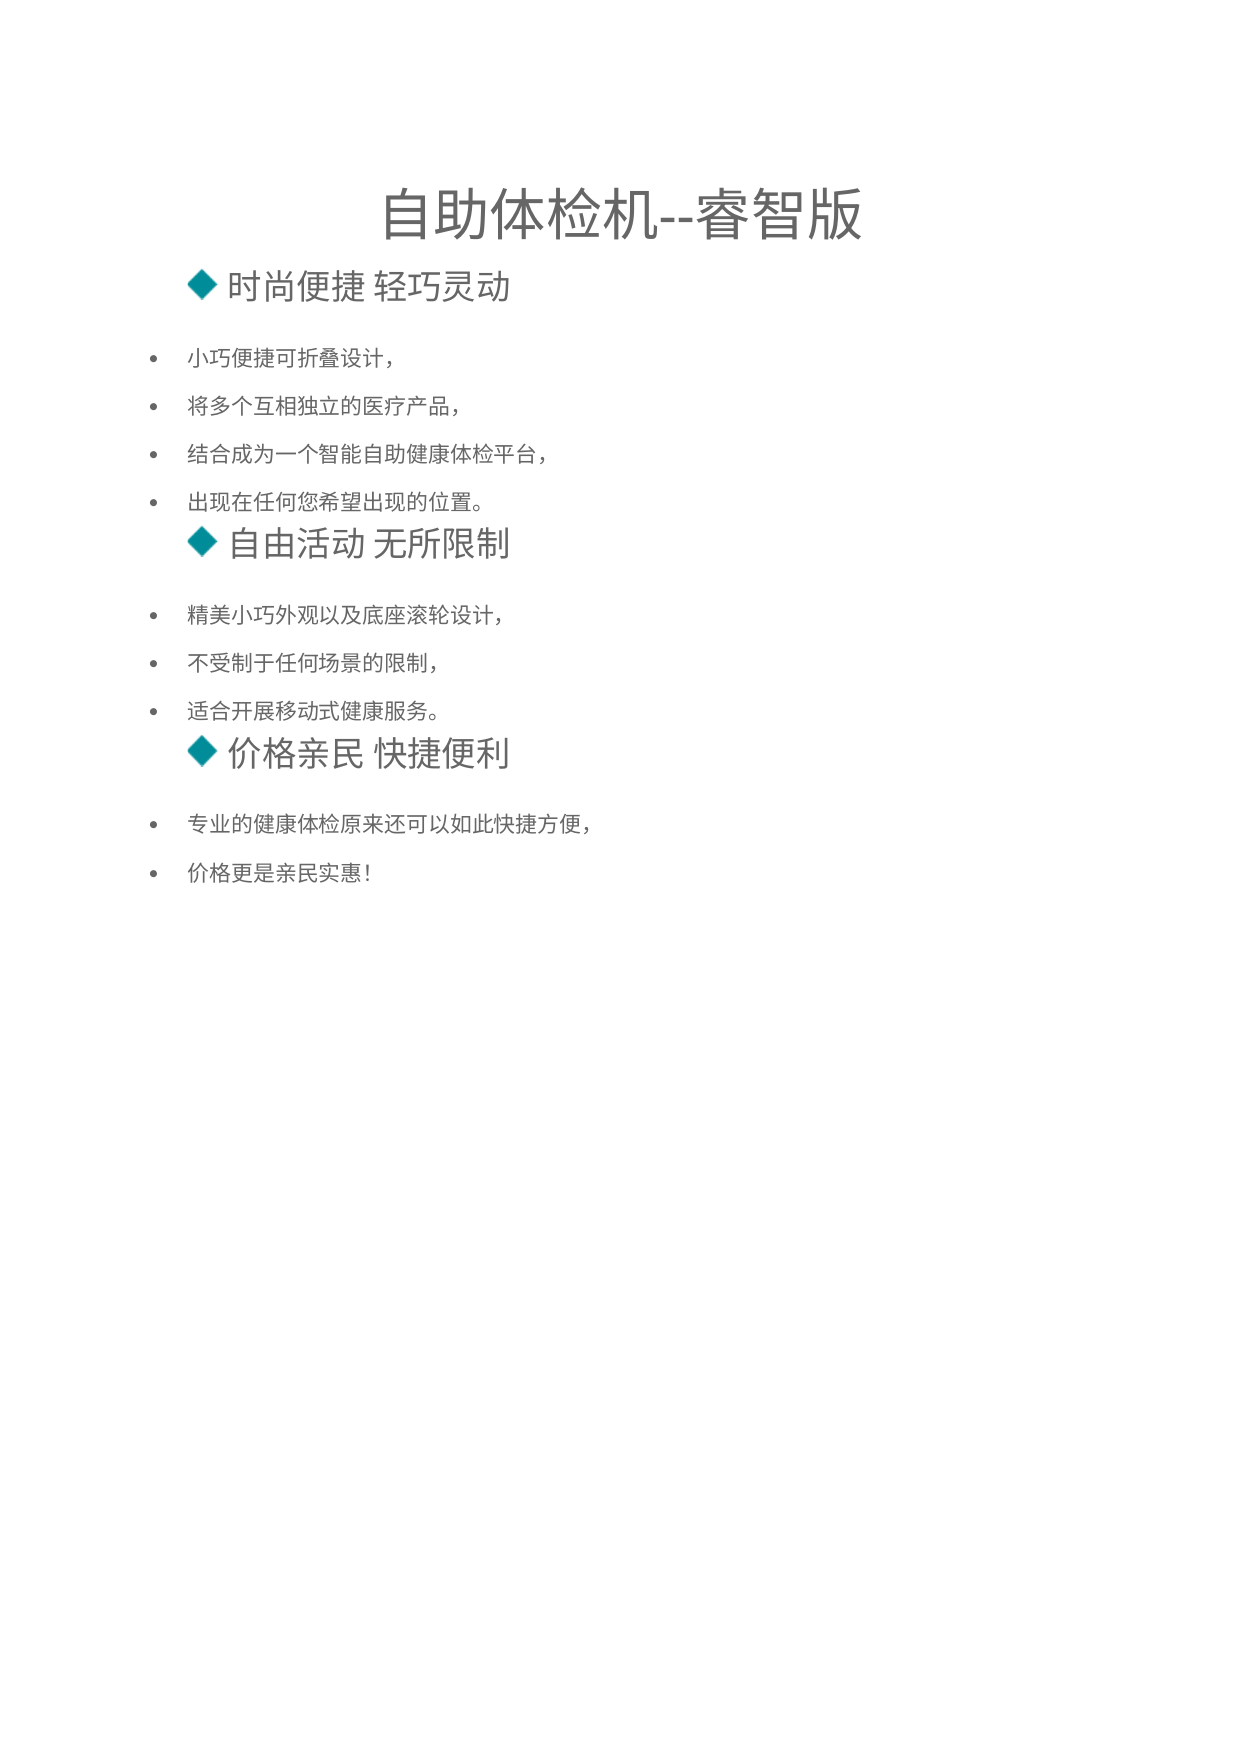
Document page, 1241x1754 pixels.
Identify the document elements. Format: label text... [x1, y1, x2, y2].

picture [187, 268, 219, 300]
picture [187, 525, 219, 557]
list 价格更是亲民实惠！ [150, 855, 1053, 888]
text 自助体检机--睿智版 [187, 162, 1053, 259]
list 出现在任何您希望出现的位置。 [150, 484, 1053, 517]
list 不受制于任何场景的限制， [150, 646, 1053, 678]
list 精美小巧外观以及底座滚轮设计， [150, 598, 1053, 630]
list 小巧便捷可折叠设计， [150, 340, 1053, 373]
text 时尚便捷 轻巧灵动 [187, 259, 1053, 324]
text 价格亲民 快捷便利 [187, 726, 1053, 791]
text 自由活动 无所限制 [187, 517, 1053, 582]
list 将多个互相独立的医疗产品， [150, 388, 1053, 421]
list 结合成为一个智能自助健康体检平台， [150, 436, 1053, 469]
picture [187, 735, 219, 767]
list 专业的健康体检原来还可以如此快捷方便， [150, 807, 1053, 839]
list 适合开展移动式健康服务。 [150, 694, 1053, 726]
